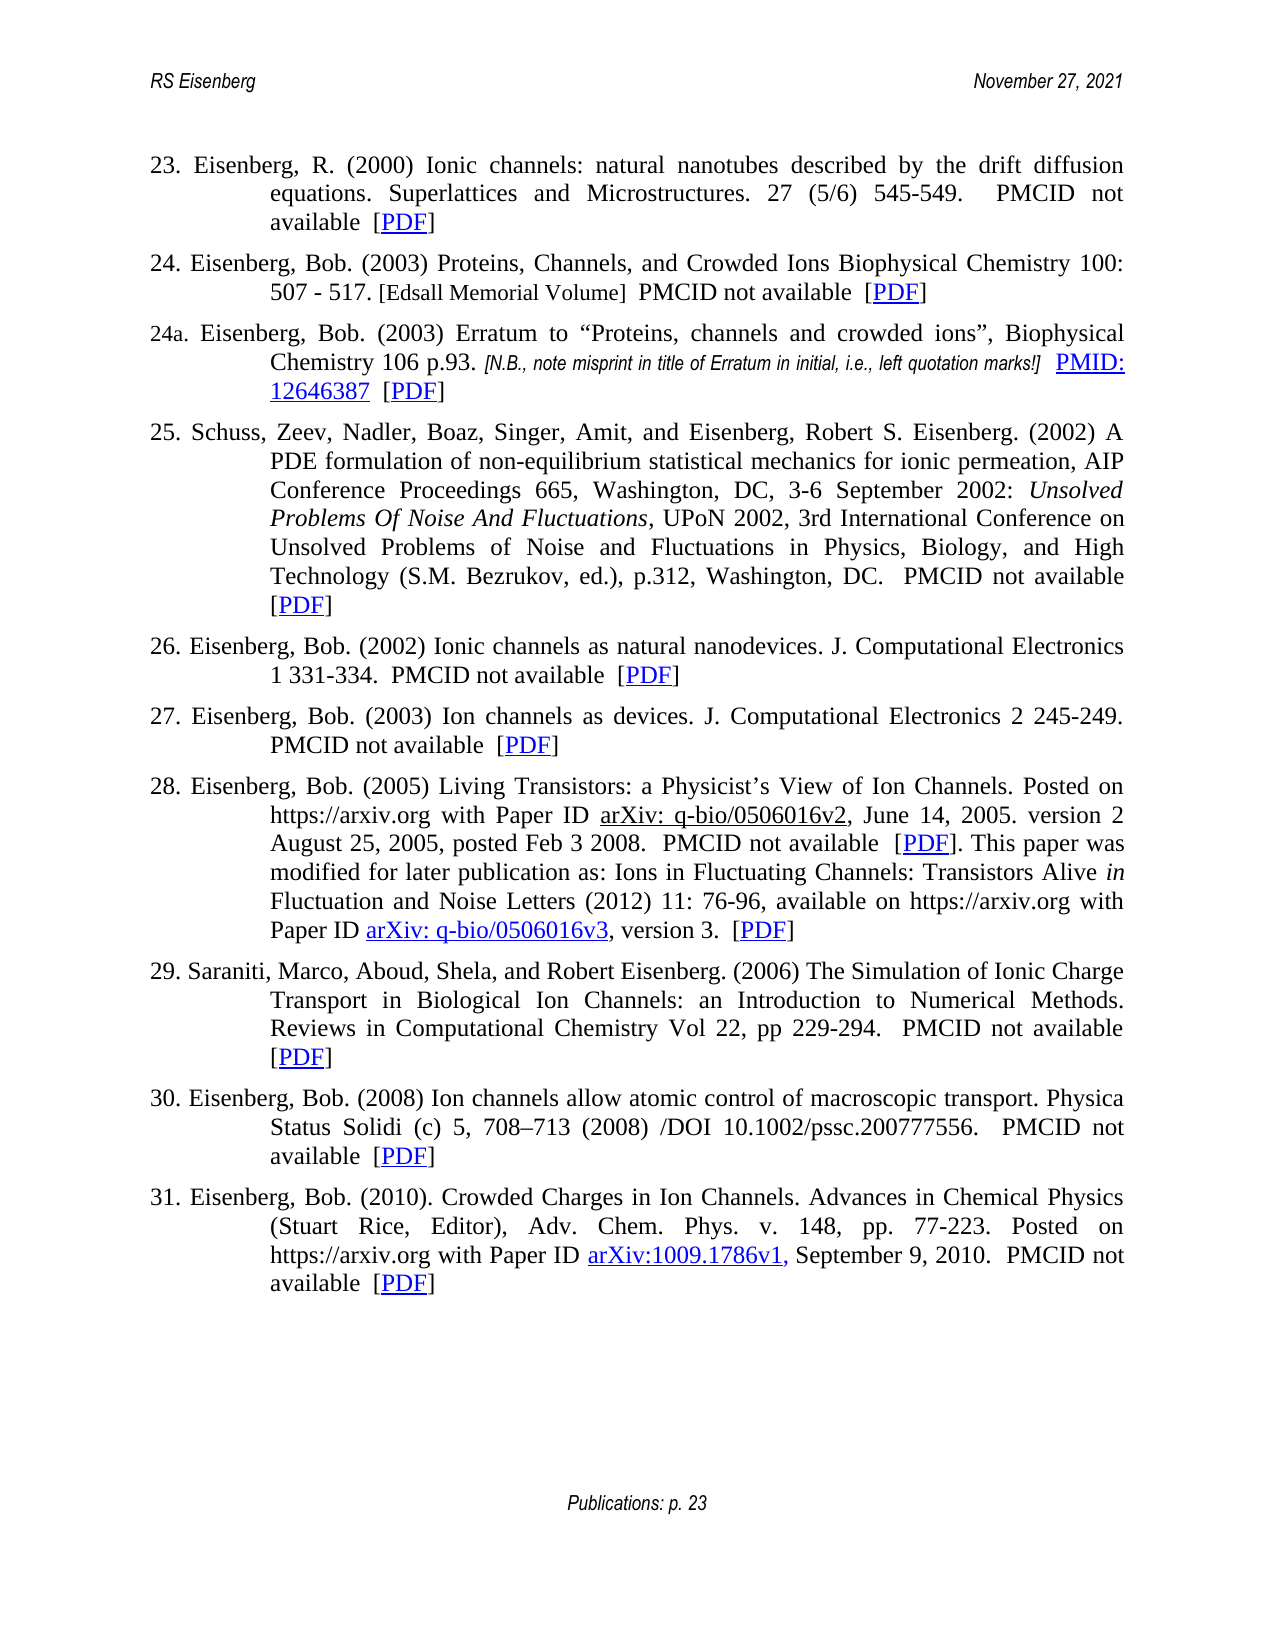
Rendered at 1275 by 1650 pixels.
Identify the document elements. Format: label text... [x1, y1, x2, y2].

text 25. Schuss, Zeev, Nadler, Boaz, Singer, Amit, and Eisenberg, Robert S. Eisenberg. (2002) A PDE formulation of non-equilibrium statistical mechanics for ionic permeation, AIP Conference Proceedings 665, Washington, DC, 3-6 September 2002: Unsolved Problems Of Noise And Fluctuations, UPoN 2002, 3rd International Conference on Unsolved Problems of Noise and Fluctuations in Physics, Biology, and High Technology (S.M. Bezrukov, ed.), p.312, Washington, DC. PMCID not available [PDF] [150, 417, 1125, 618]
text 29. Saraniti, Marco, Aboud, Shela, and Robert Eisenberg. (2006) The Simulation of Ionic Charge Transport in Biological Ion Channels: an Introduction to Numerical Methods. Reviews in Computational Chemistry Vol 22, pp 229-294. PMCID not available [PDF] [150, 956, 1125, 1071]
text 28. Eisenberg, Bob. (2005) Living Transistors: a Physicist’s View of Ion Channels. Posted on https://arxiv.org with Paper ID arXiv: q-bio/0506016v2, June 14, 2005. version 2 August 25, 2005, posted Feb 3 2008. PMCID not available [PDF]. This paper was modified for later publication as: Ions in Fluctuating Channels: Transistors Alive in Fluctuation and Noise Letters (2012) 11: 76-96, available on https://arxiv.org with Paper ID arXiv: q-bio/0506016v3, version 3. [PDF] [150, 771, 1125, 943]
text 27. Eisenberg, Bob. (2003) Ion channels as devices. J. Computational Electronics 2 245-249. PMCID not available [PDF] [150, 701, 1125, 758]
text 26. Eisenberg, Bob. (2002) Ionic channels as natural nanodevices. J. Computational Electronics 1 331-334. PMCID not available [PDF] [150, 631, 1125, 688]
text 31. Eisenberg, Bob. (2010). Crowded Charges in Ion Channels. Advances in Chemical Physics (Stuart Rice, Editor), Adv. Chem. Phys. v. 148, pp. 77-223. Posted on https://arxiv.org with Paper ID arXiv:1009.1786v1, September 9, 2010. PMCID not available [PDF] [150, 1182, 1125, 1297]
text 24. Eisenberg, Bob. (2003) Proteins, Channels, and Crowded Ions Biophysical Chemistry 100: 507 - 517. [Edsall Memorial Volume] PMCID not available [PDF] [150, 248, 1125, 306]
text 23. Eisenberg, R. (2000) Ionic channels: natural nanotubes described by the drift diffusion equations. Superlattices and Microstructures. 27 (5/6) 545-549. PMCID not available [PDF] [150, 150, 1125, 236]
text 30. Eisenberg, Bob. (2008) Ion channels allow atomic control of macroscopic transport. Physica Status Solidi (c) 5, 708–713 (2008) /DOI 10.1002/pssc.200777556. PMCID not available [PDF] [150, 1083, 1125, 1170]
text 24a. Eisenberg, Bob. (2003) Erratum to “Proteins, channels and crowded ions”, Biophysical Chemistry 106 p.93. [N.B., note misprint in title of Erratum in initial, i.e., left quotation marks!] PMID: 12646387 [PDF] [150, 318, 1125, 405]
